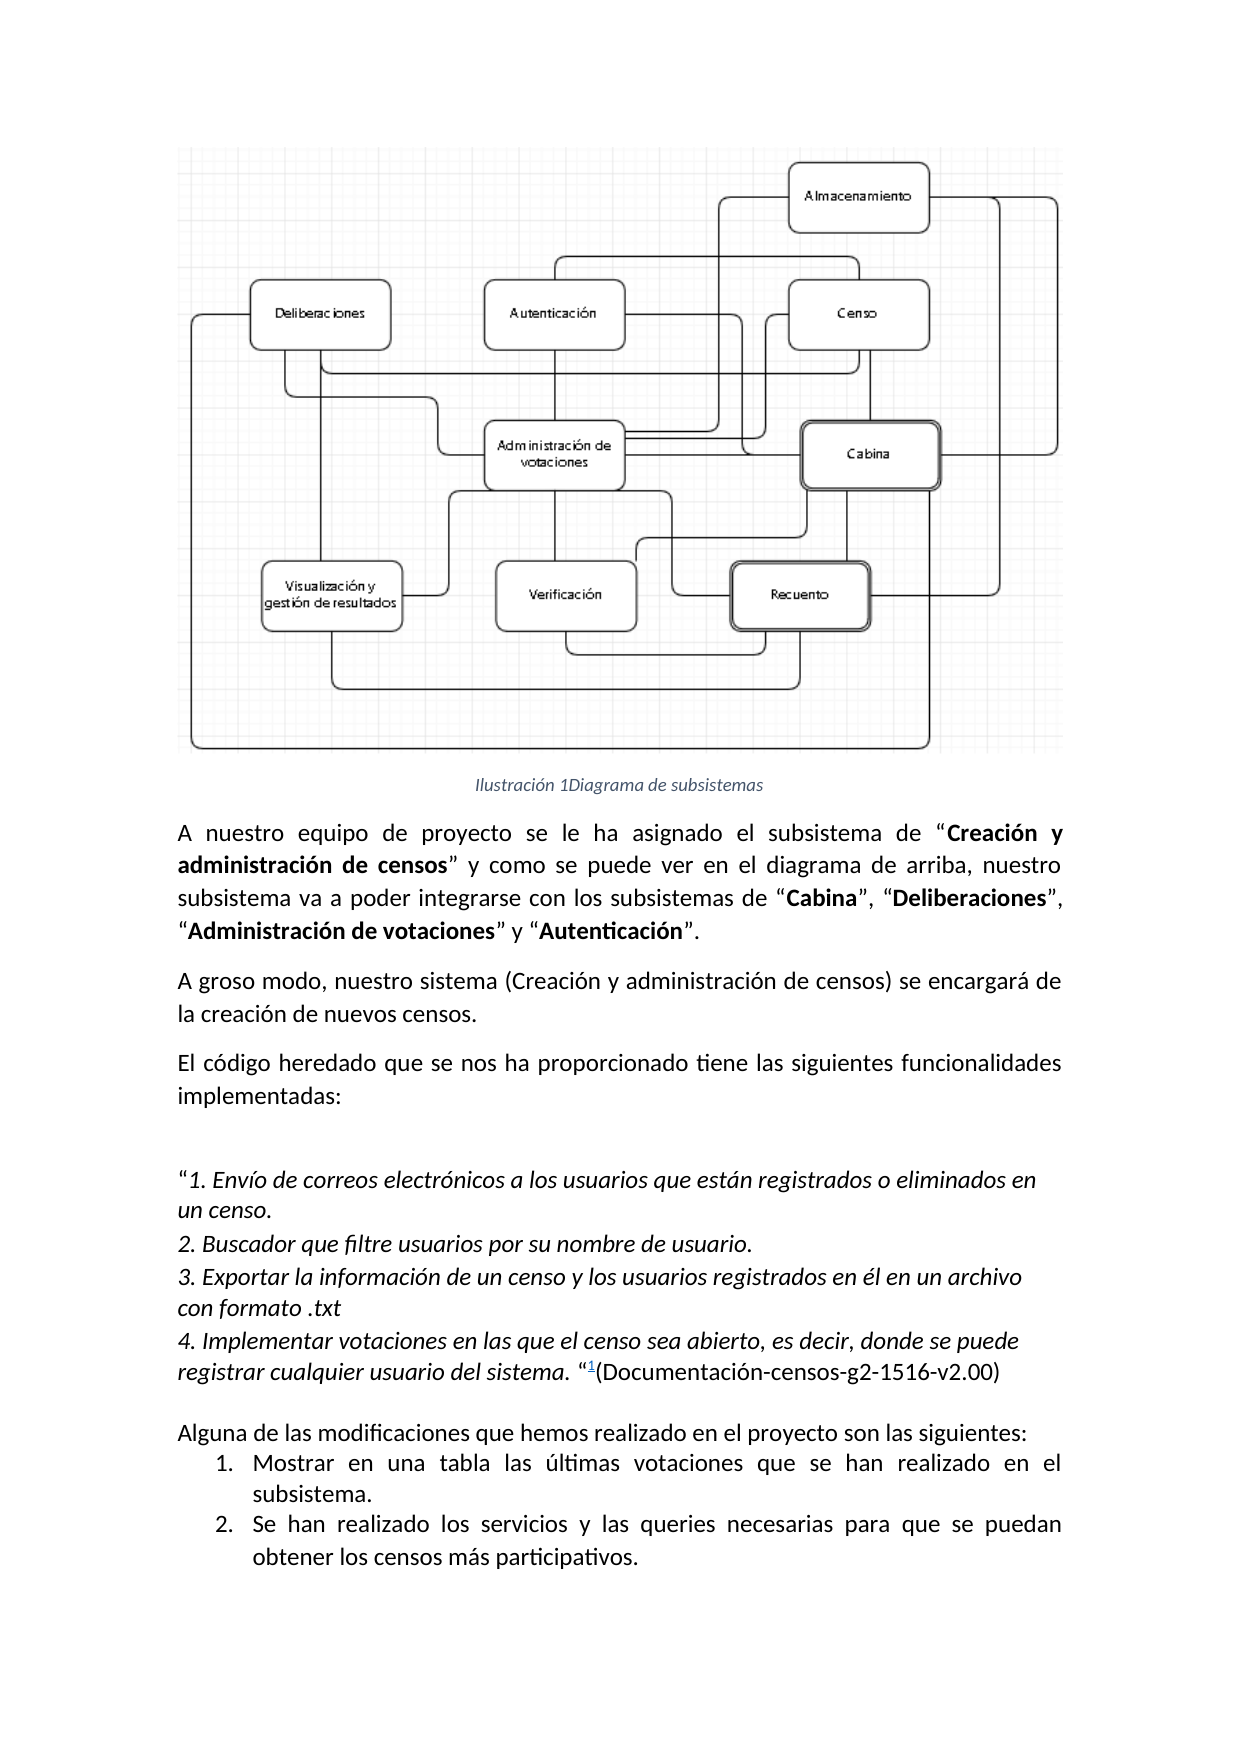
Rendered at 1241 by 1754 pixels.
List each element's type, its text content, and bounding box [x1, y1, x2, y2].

list Se han realizado los servicios y las queries necesarias para que se puedan obtener los censos más participativos. [215, 1508, 1063, 1572]
text Alguna de las modificaciones que hemos realizado en el proyecto son las siguientes: [177, 1417, 1063, 1447]
text 3. Exportar la información de un censo y los usuarios registrados en él en un archivo con formato .txt [177, 1261, 1063, 1322]
text “1. Envío de correos electrónicos a los usuarios que están registrados o eliminados en un censo. [177, 1164, 1063, 1225]
list Mostrar en una tabla las últimas votaciones que se han realizado en el subsistema. [215, 1447, 1063, 1508]
picture [177, 147, 1063, 755]
text 2. Buscador que filtre usuarios por su nombre de usuario. [177, 1228, 1063, 1258]
text A groso modo, nuestro sistema (Creación y administración de censos) se encargará de la creación de nuevos censos. [177, 965, 1063, 1028]
text A nuestro equipo de proyecto se le ha asignado el subsistema de “Creación y administración de censos” y como se puede ver en el diagrama de arriba, nuestro subsistema va a poder integrarse con los subsistemas de “Cabina”, “Deliberaciones”, “Administración de votaciones” y “Autenticación”. [177, 817, 1063, 946]
text 4. Implementar votaciones en las que el censo sea abierto, es decir, donde se puede registrar cualquier usuario del sistema. “1(Documentación-censos-g2-1516-v2.00) [177, 1325, 1063, 1386]
text El código heredado que se nos ha proporcionado tiene las siguientes funcionalidades implementadas: [177, 1048, 1063, 1111]
